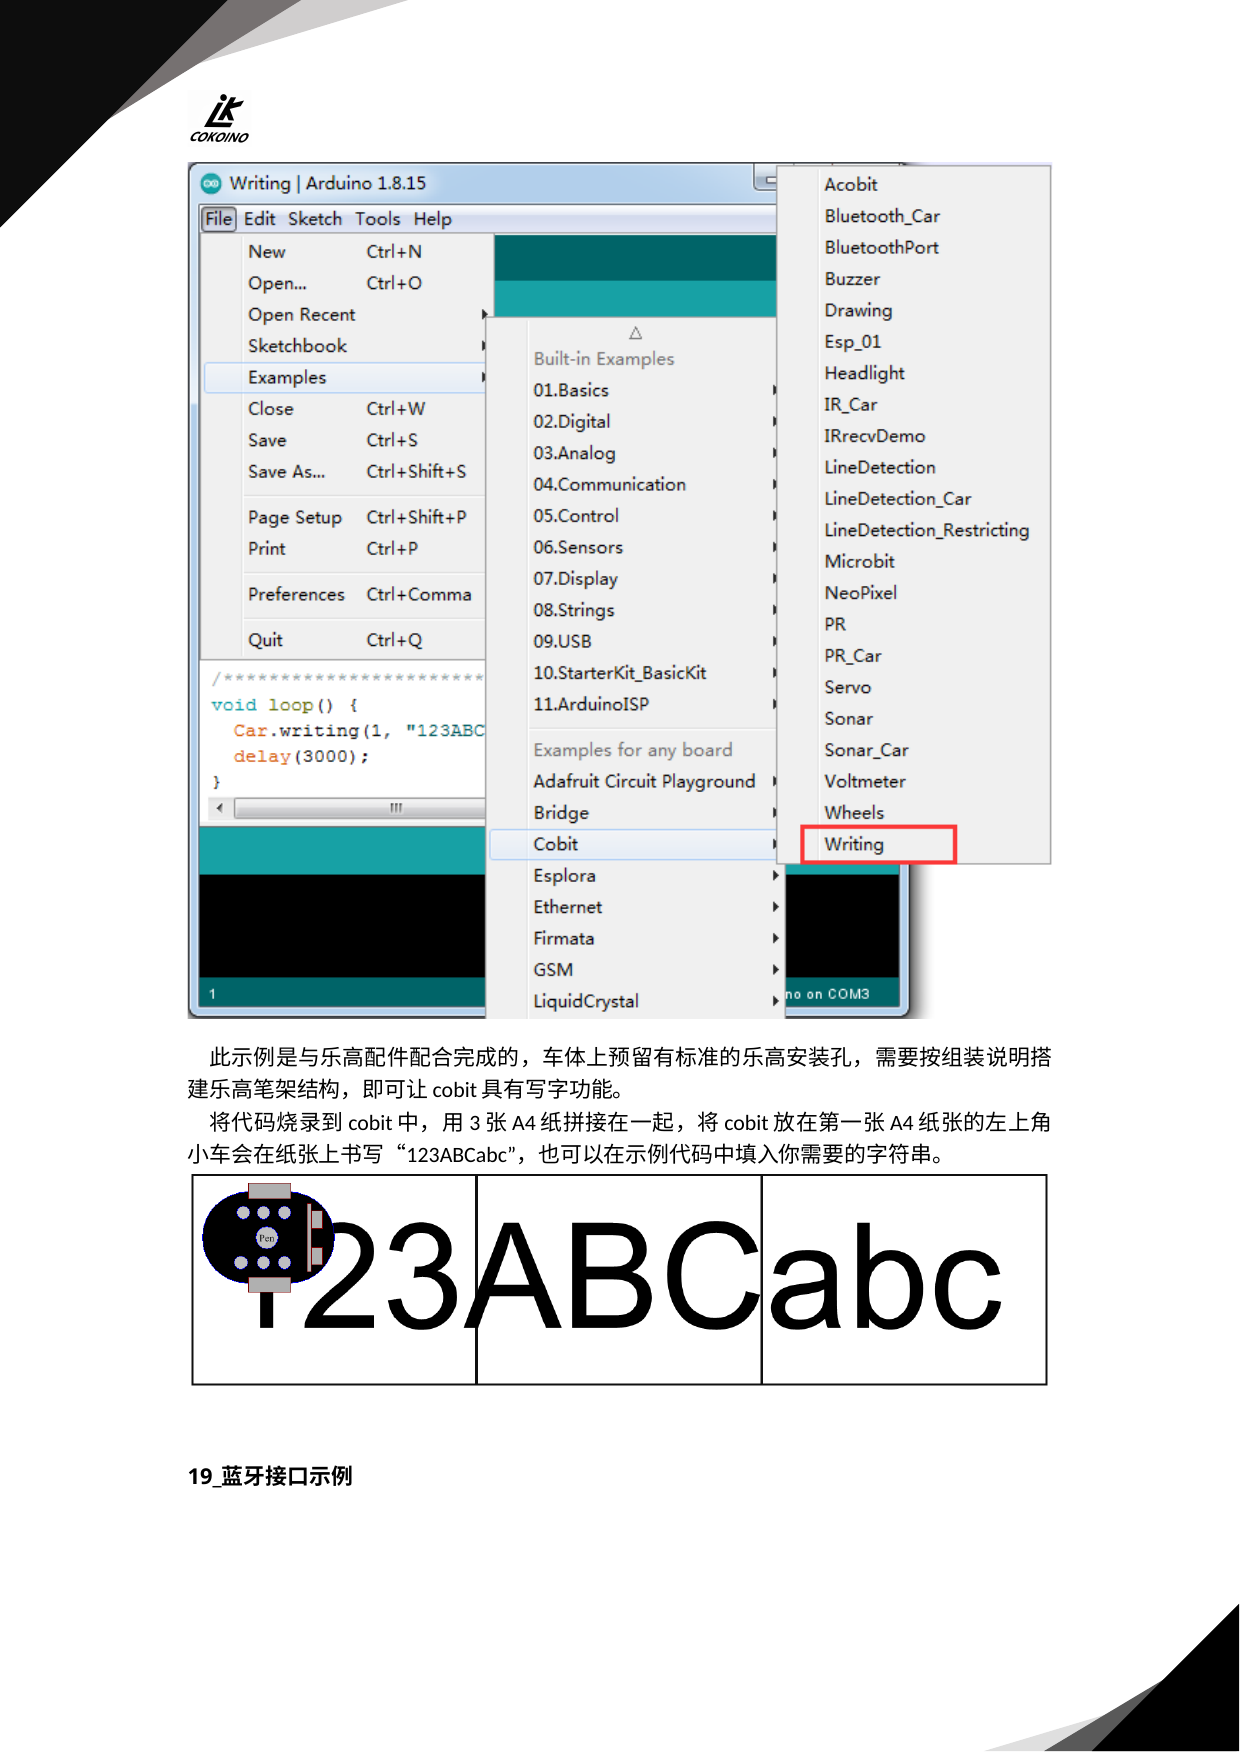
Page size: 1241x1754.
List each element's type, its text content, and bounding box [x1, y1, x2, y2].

text 此示例是与乐高配件配合完成的，车体上预留有标准的乐高安装孔，需要按组装说明搭建乐高笔架结构，即可让cobit具有写字功能。 [187, 1039, 1053, 1104]
subtitle 19_蓝牙接口示例 [187, 1459, 1053, 1491]
picture [187, 90, 252, 147]
picture [187, 162, 1053, 1019]
picture [187, 1169, 1052, 1390]
text 将代码烧录到cobit中，用3张A4纸拼接在一起，将cobit放在第一张A4纸张的左上角，小车会在纸张上书写“123ABCabc”，也可以在示例代码中填入你需要的字符串。 [187, 1104, 1053, 1169]
